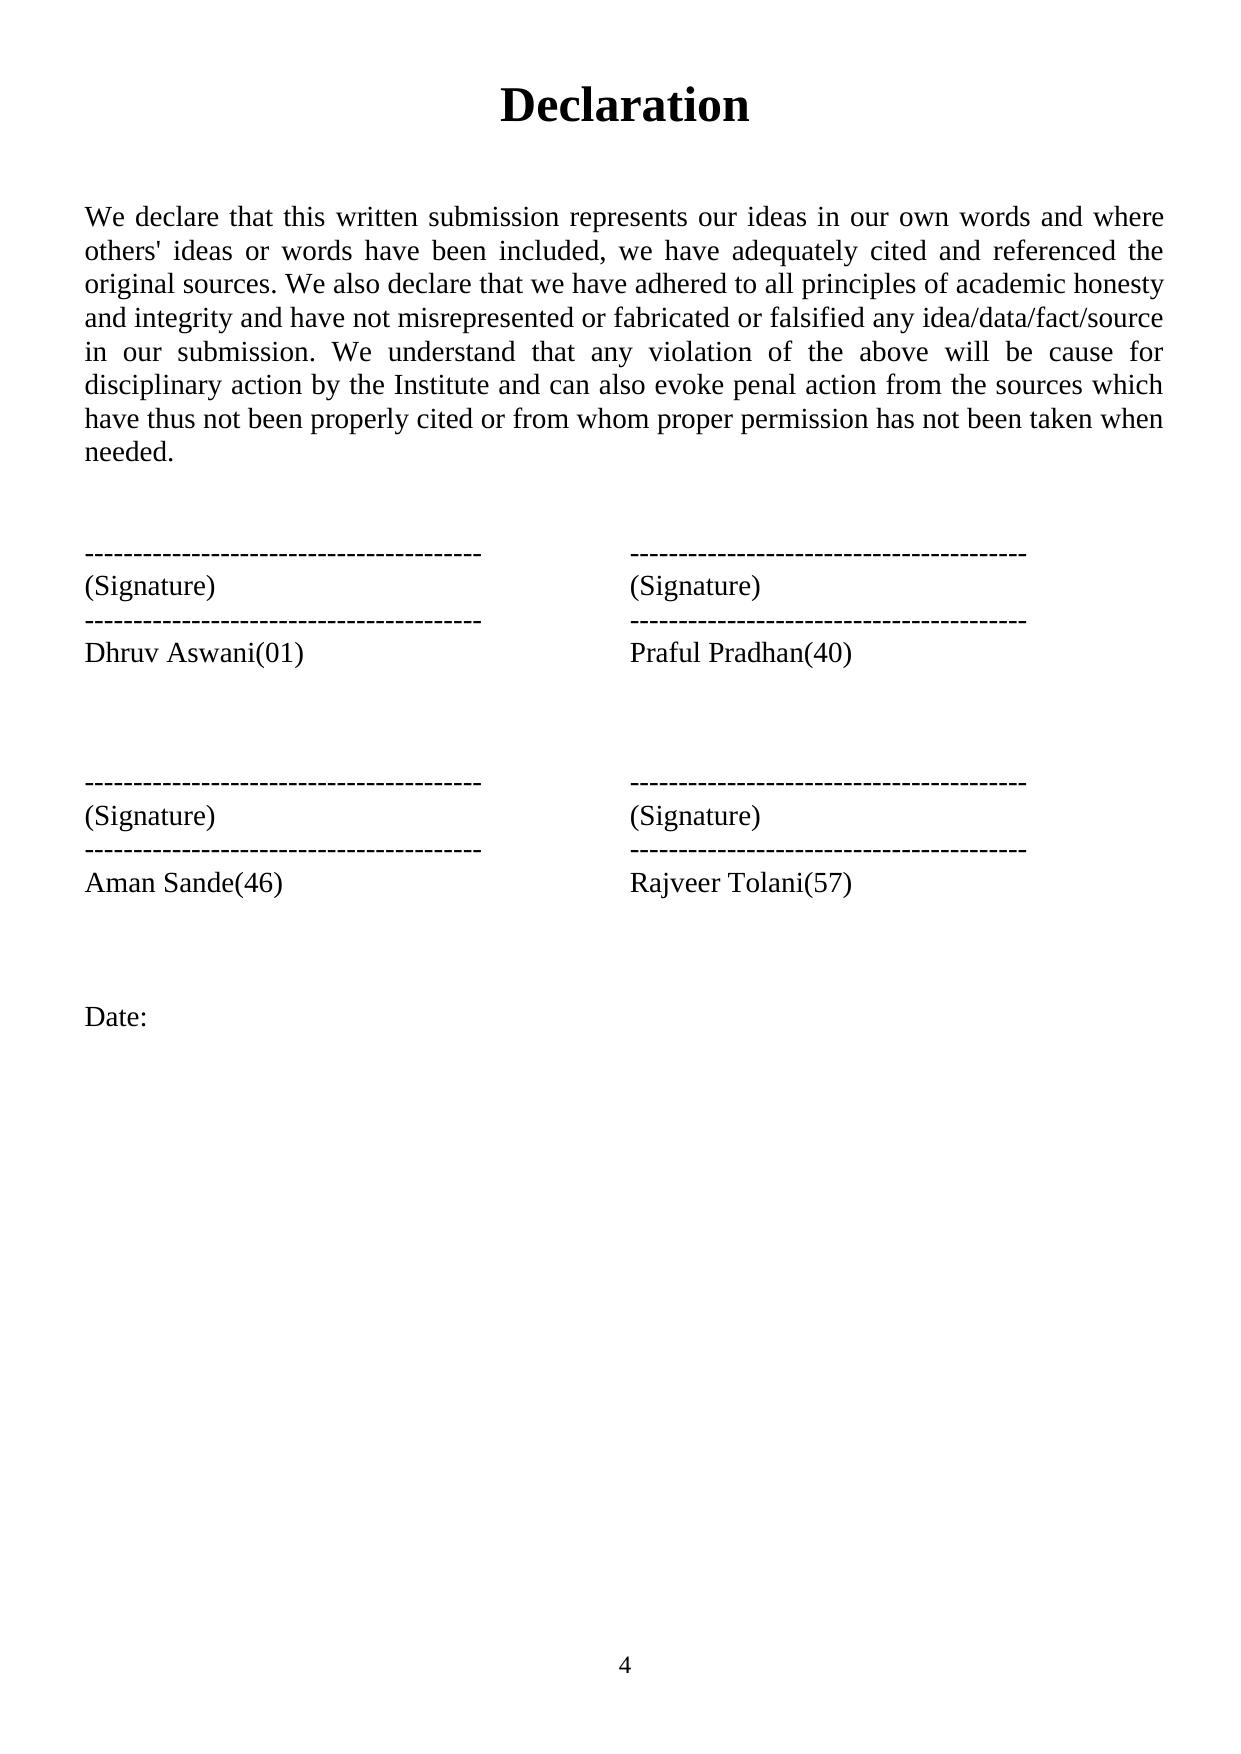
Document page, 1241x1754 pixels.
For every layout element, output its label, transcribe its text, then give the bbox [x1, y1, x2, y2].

table_header ----------------------------------------- (Signature) ----------------------------------------- Praful Pradhan(40) [618, 535, 1163, 764]
text Declaration [84, 75, 1165, 132]
table_header ----------------------------------------- (Signature) ----------------------------------------- Dhruv Aswani(01) [73, 535, 618, 764]
table_cell ----------------------------------------- (Signature) ----------------------------------------- Aman Sande(46) [73, 764, 618, 965]
text Date: [84, 999, 1165, 1032]
table_cell ----------------------------------------- (Signature) ----------------------------------------- Rajveer Tolani(57) [618, 764, 1163, 965]
text We declare that this written submission represents our ideas in our own words and where others' ideas or words have been included, we have adequately cited and referenced the original sources. We also declare that we have adhered to all principles of academic honesty and integrity and have not misrepresented or fabricated or falsified any idea/data/fact/source in our submission. We understand that any violation of the above will be cause for disciplinary action by the Institute and can also evoke penal action from the sources which have thus not been properly cited or from whom proper permission has not been taken when needed. [84, 199, 1165, 468]
